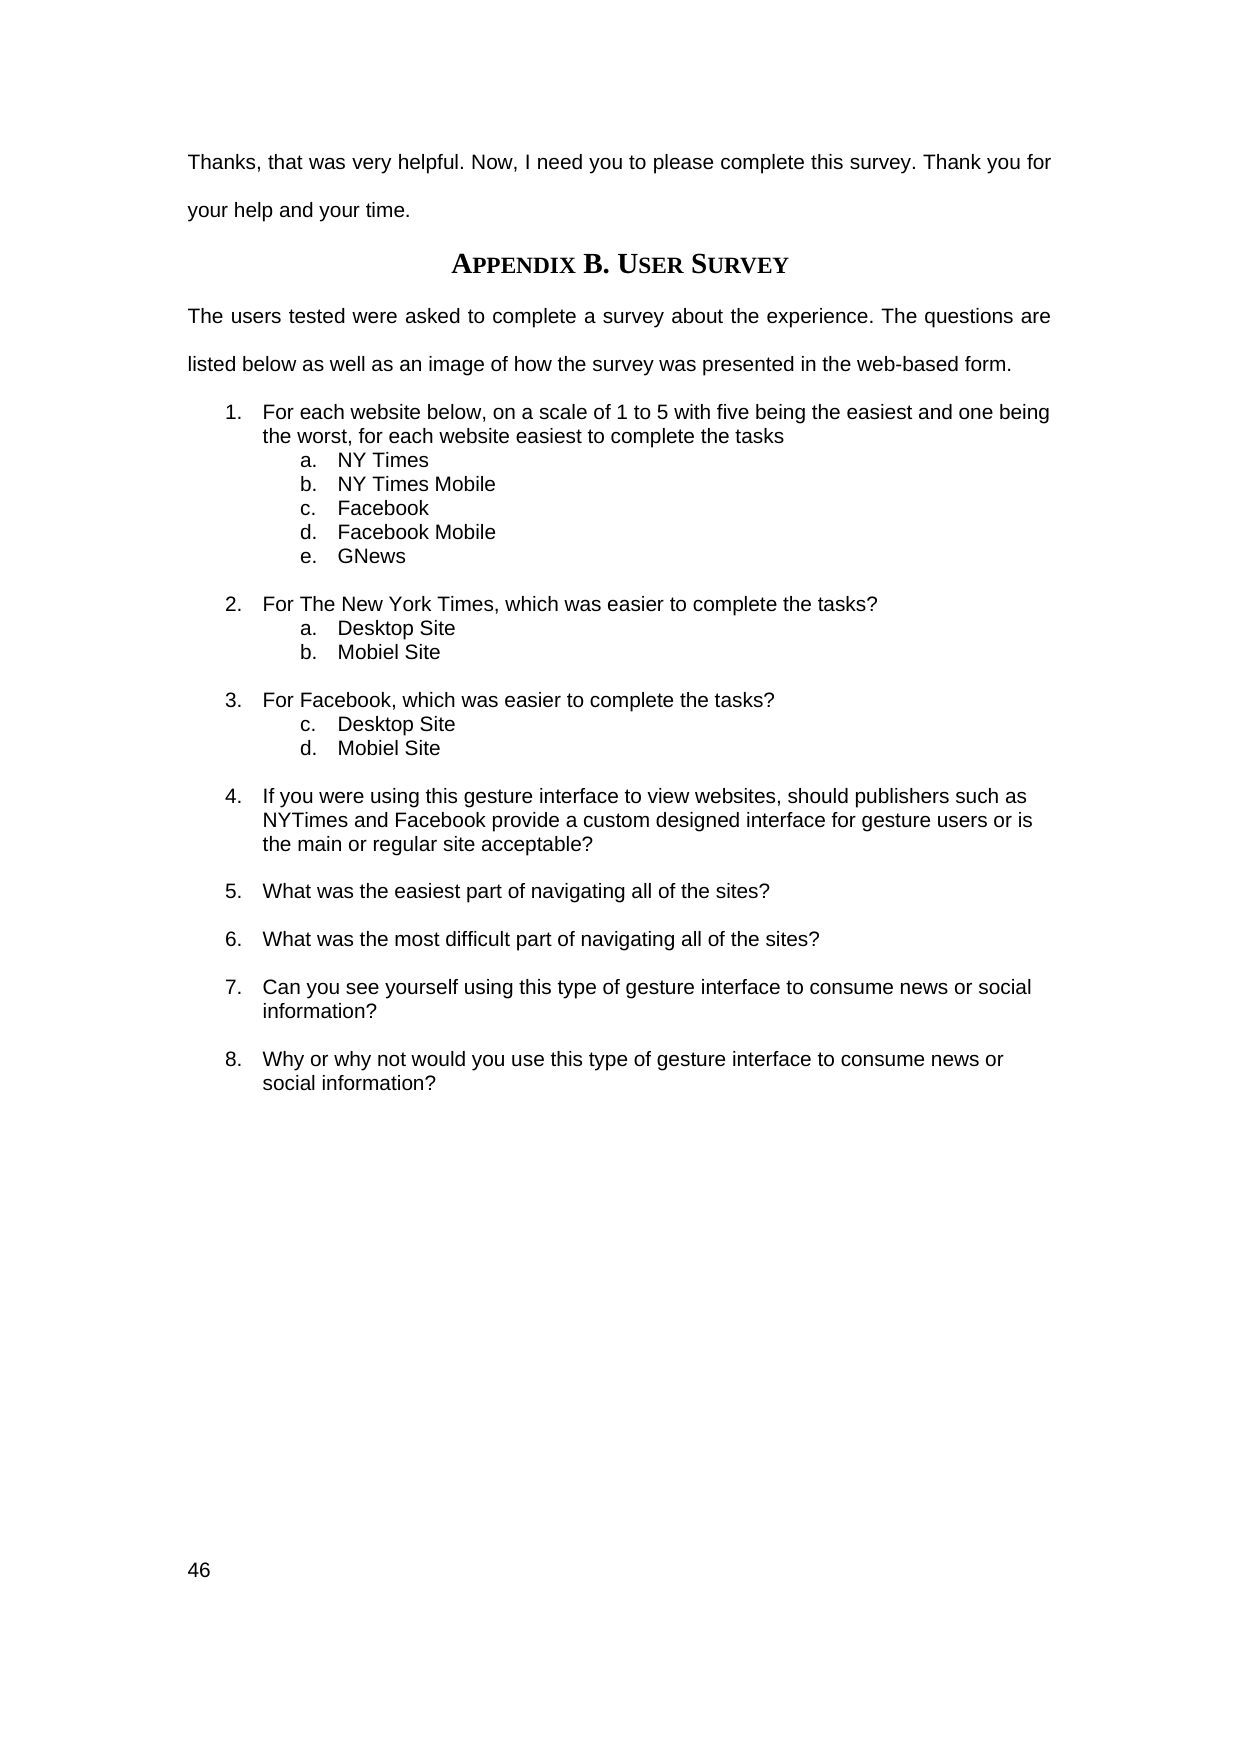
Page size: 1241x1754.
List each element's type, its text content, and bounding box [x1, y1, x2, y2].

list Can you see yourself using this type of gesture interface to consume news or social information? [225, 975, 1053, 1023]
list Facebook [300, 496, 1053, 520]
list For each website below, on a scale of 1 to 5 with five being the easiest and one being the worst, for each website easiest to complete the tasks [225, 400, 1053, 448]
list What was the most difficult part of navigating all of the sites? [225, 927, 1053, 951]
text Thanks, that was very helpful. Now, I need you to please complete this survey. Thank you for your help and your time. [187, 150, 1053, 222]
list What was the easiest part of navigating all of the sites? [225, 879, 1053, 903]
list If you were using this gesture interface to view websites, should publishers such as NYTimes and Facebook provide a custom designed interface for gesture users or is the main or regular site acceptable? [225, 783, 1053, 855]
list Desktop Site [300, 616, 1053, 640]
list For Facebook, which was easier to complete the tasks? [225, 688, 1053, 712]
list NY Times Mobile [300, 472, 1053, 496]
text The users tested were asked to complete a survey about the experience. The questions are listed below as well as an image of how the survey was presented in the web-based form. [187, 304, 1053, 376]
list Mobiel Site [300, 640, 1053, 664]
list Mobiel Site [300, 736, 1053, 759]
subtitle User Survey [187, 246, 1053, 279]
list Desktop Site [300, 712, 1053, 736]
list For The New York Times, which was easier to complete the tasks? [225, 592, 1053, 616]
list NY Times [300, 448, 1053, 472]
list GNews [300, 544, 1053, 568]
list Facebook Mobile [300, 520, 1053, 544]
list Why or why not would you use this type of gesture interface to consume news or social information? [225, 1047, 1053, 1095]
